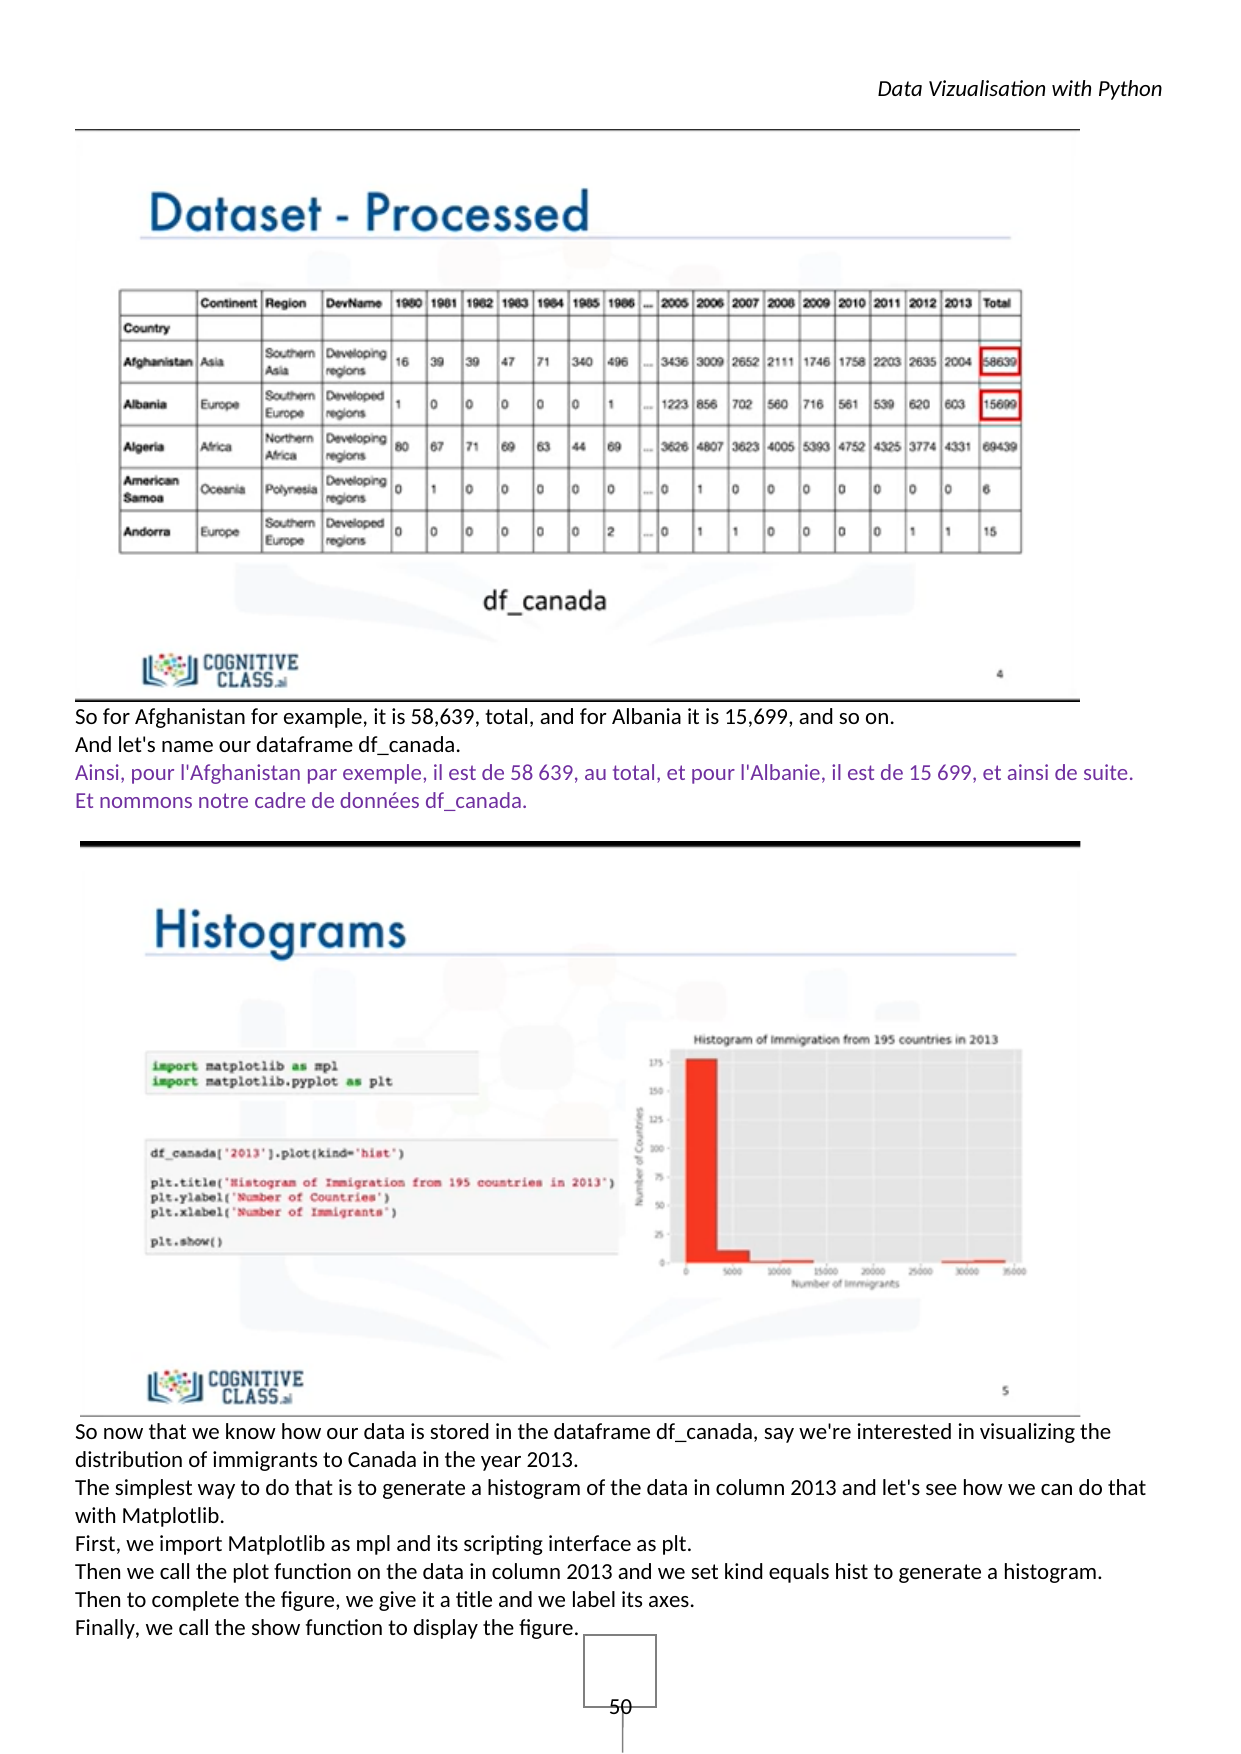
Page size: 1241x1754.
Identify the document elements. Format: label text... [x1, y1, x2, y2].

text The simplest way to do that is to generate a histogram of the data in column 2013 and let's see how we can do that with Matplotlib. [75, 1473, 1165, 1529]
text So now that we know how our data is stored in the dataframe df_canada, say we're interested in visualizing the distribution of immigrants to Canada in the year 2013. [75, 1417, 1165, 1473]
text Then to complete the figure, we give it a title and we label its axes. [75, 1585, 1165, 1613]
text So for Afghanistan for example, it is 58,639, total, and for Albania it is 15,699, and so on. [75, 702, 1165, 730]
text First, we import Matplotlib as mpl and its scripting interface as plt. [75, 1529, 1165, 1557]
text Finally, we call the show function to display the figure. [75, 1613, 1165, 1641]
text Then we call the plot function on the data in column 2013 and we set kind equals hist to generate a histogram. [75, 1557, 1165, 1585]
picture [75, 129, 1080, 702]
text Et nommons notre cadre de données df_canada. [75, 786, 1165, 814]
text Ainsi, pour l'Afghanistan par exemple, il est de 58 639, au total, et pour l'Albanie, il est de 15 699, et ainsi de suite. [75, 758, 1165, 786]
picture [80, 841, 1081, 1417]
text And let's name our dataframe df_canada. [75, 730, 1165, 758]
